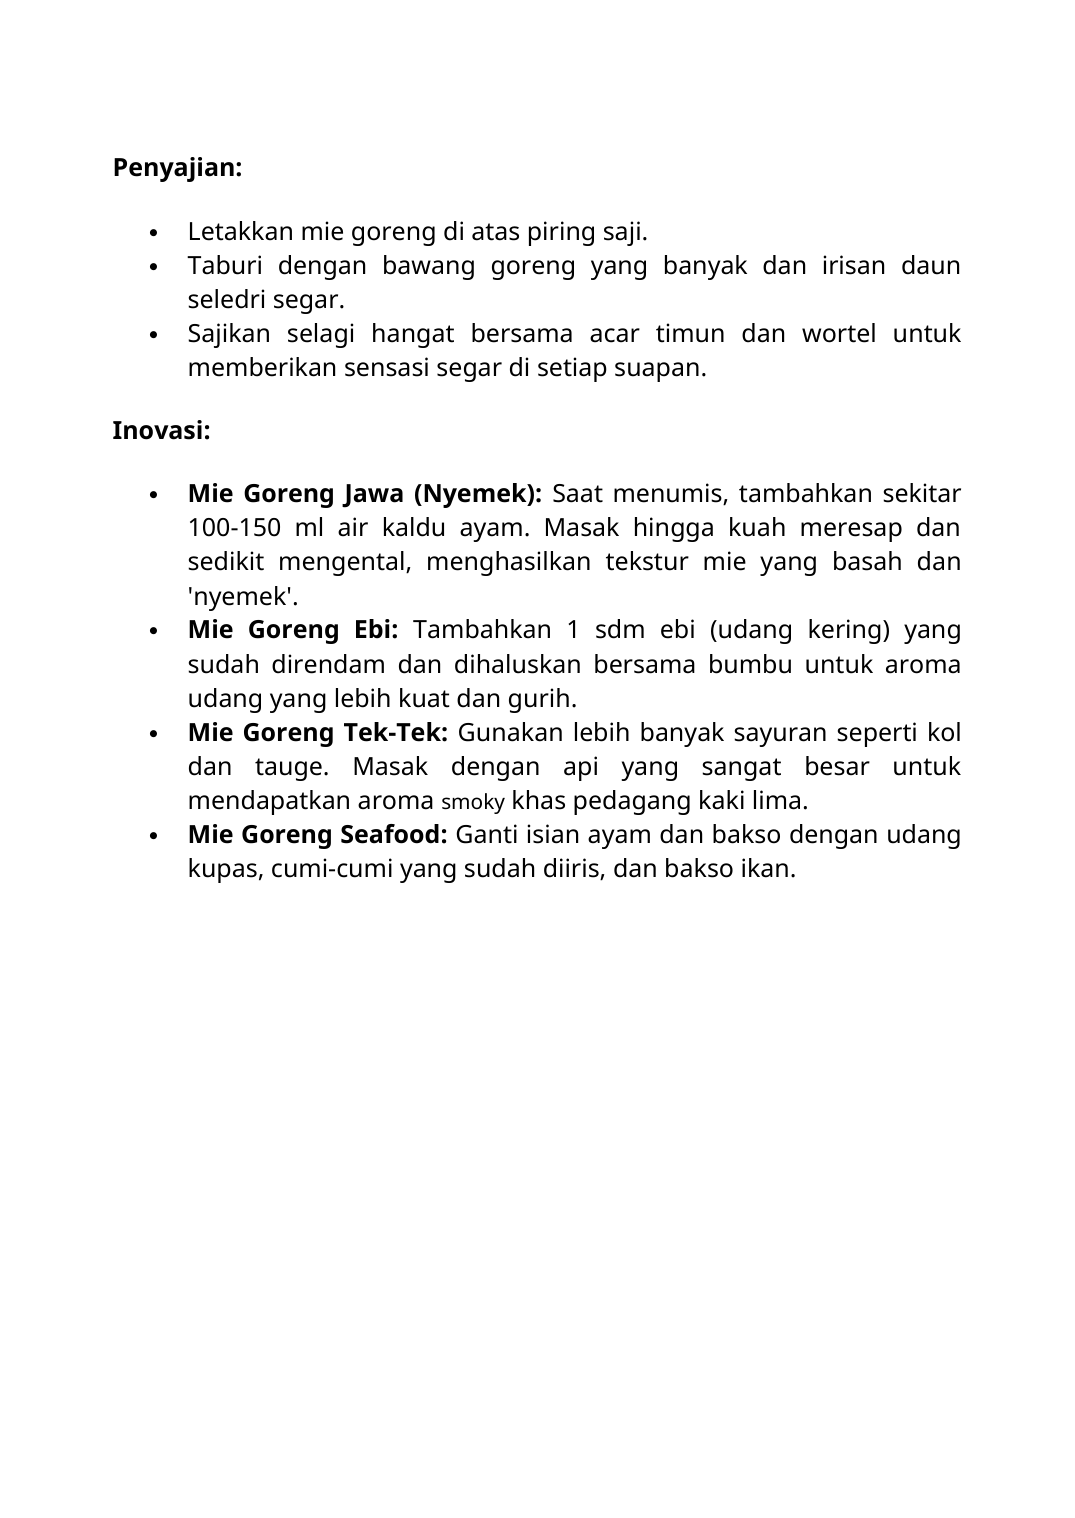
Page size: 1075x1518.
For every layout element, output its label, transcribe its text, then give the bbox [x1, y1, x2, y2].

list Mie Goreng Seafood: Ganti isian ayam dan bakso dengan udang kupas, cumi-cumi yang sudah diiris, dan bakso ikan. [150, 817, 962, 885]
text Inovasi: [112, 413, 962, 447]
list Sajikan selagi hangat bersama acar timun dan wortel untuk memberikan sensasi segar di setiap suapan. [150, 315, 962, 383]
list Mie Goreng Tek-Tek: Gunakan lebih banyak sayuran seperti kol dan tauge. Masak dengan api yang sangat besar untuk mendapatkan aroma smoky khas pedagang kaki lima. [150, 714, 962, 817]
list Mie Goreng Ebi: Tambahkan 1 sdm ebi (udang kering) yang sudah direndam dan dihaluskan bersama bumbu untuk aroma udang yang lebih kuat dan gurih. [150, 612, 962, 714]
list Letakkan mie goreng di atas piring saji. [150, 213, 962, 247]
text Penyajian: [112, 150, 962, 184]
list Mie Goreng Jawa (Nyemek): Saat menumis, tambahkan sekitar 100-150 ml air kaldu ayam. Masak hingga kuah meresap dan sedikit mengental, menghasilkan tekstur mie yang basah dan 'nyemek'. [150, 476, 962, 612]
list Taburi dengan bawang goreng yang banyak dan irisan daun seledri segar. [150, 247, 962, 315]
